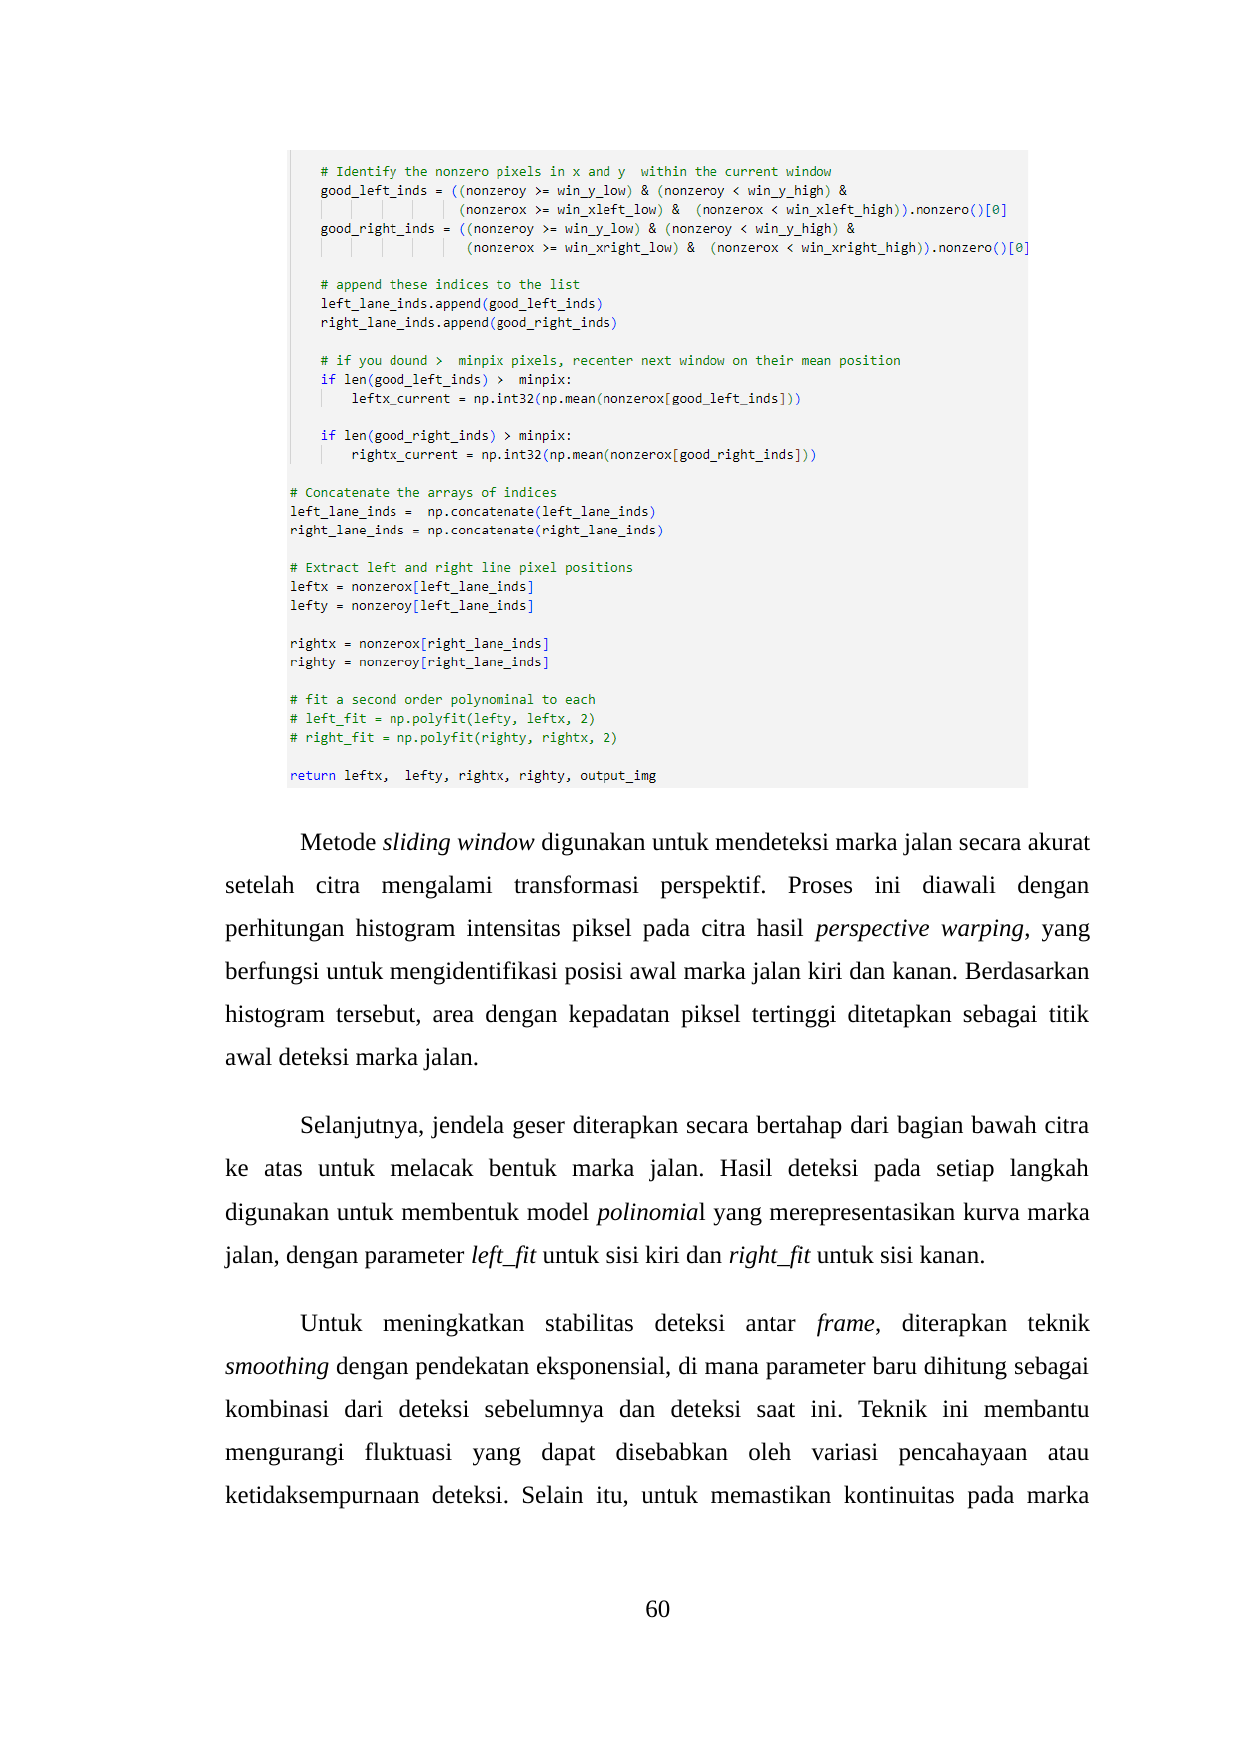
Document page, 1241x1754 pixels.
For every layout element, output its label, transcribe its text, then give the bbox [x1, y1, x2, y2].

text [225, 1308, 1090, 1509]
text Selanjutnya, jendela geser diterapkan secara bertahap dari bagian bawah citra ke atas untuk melacak bentuk marka jalan. Hasil deteksi pada setiap langkah digunakan untuk membentuk model polinomial yang merepresentasikan kurva marka jalan, dengan parameter left_fit untuk sisi kiri dan right_fit untuk sisi kanan. [225, 1110, 1090, 1268]
picture [287, 150, 1029, 788]
text Metode sliding window digunakan untuk mendeteksi marka jalan secara akurat setelah citra mengalami transformasi perspektif. Proses ini diawali dengan perhitungan histogram intensitas piksel pada citra hasil perspective warping, yang berfungsi untuk mengidentifikasi posisi awal marka jalan kiri dan kanan. Berdasarkan histogram tersebut, area dengan kepadatan piksel tertinggi ditetapkan sebagai titik awal deteksi marka jalan. [225, 827, 1090, 1071]
